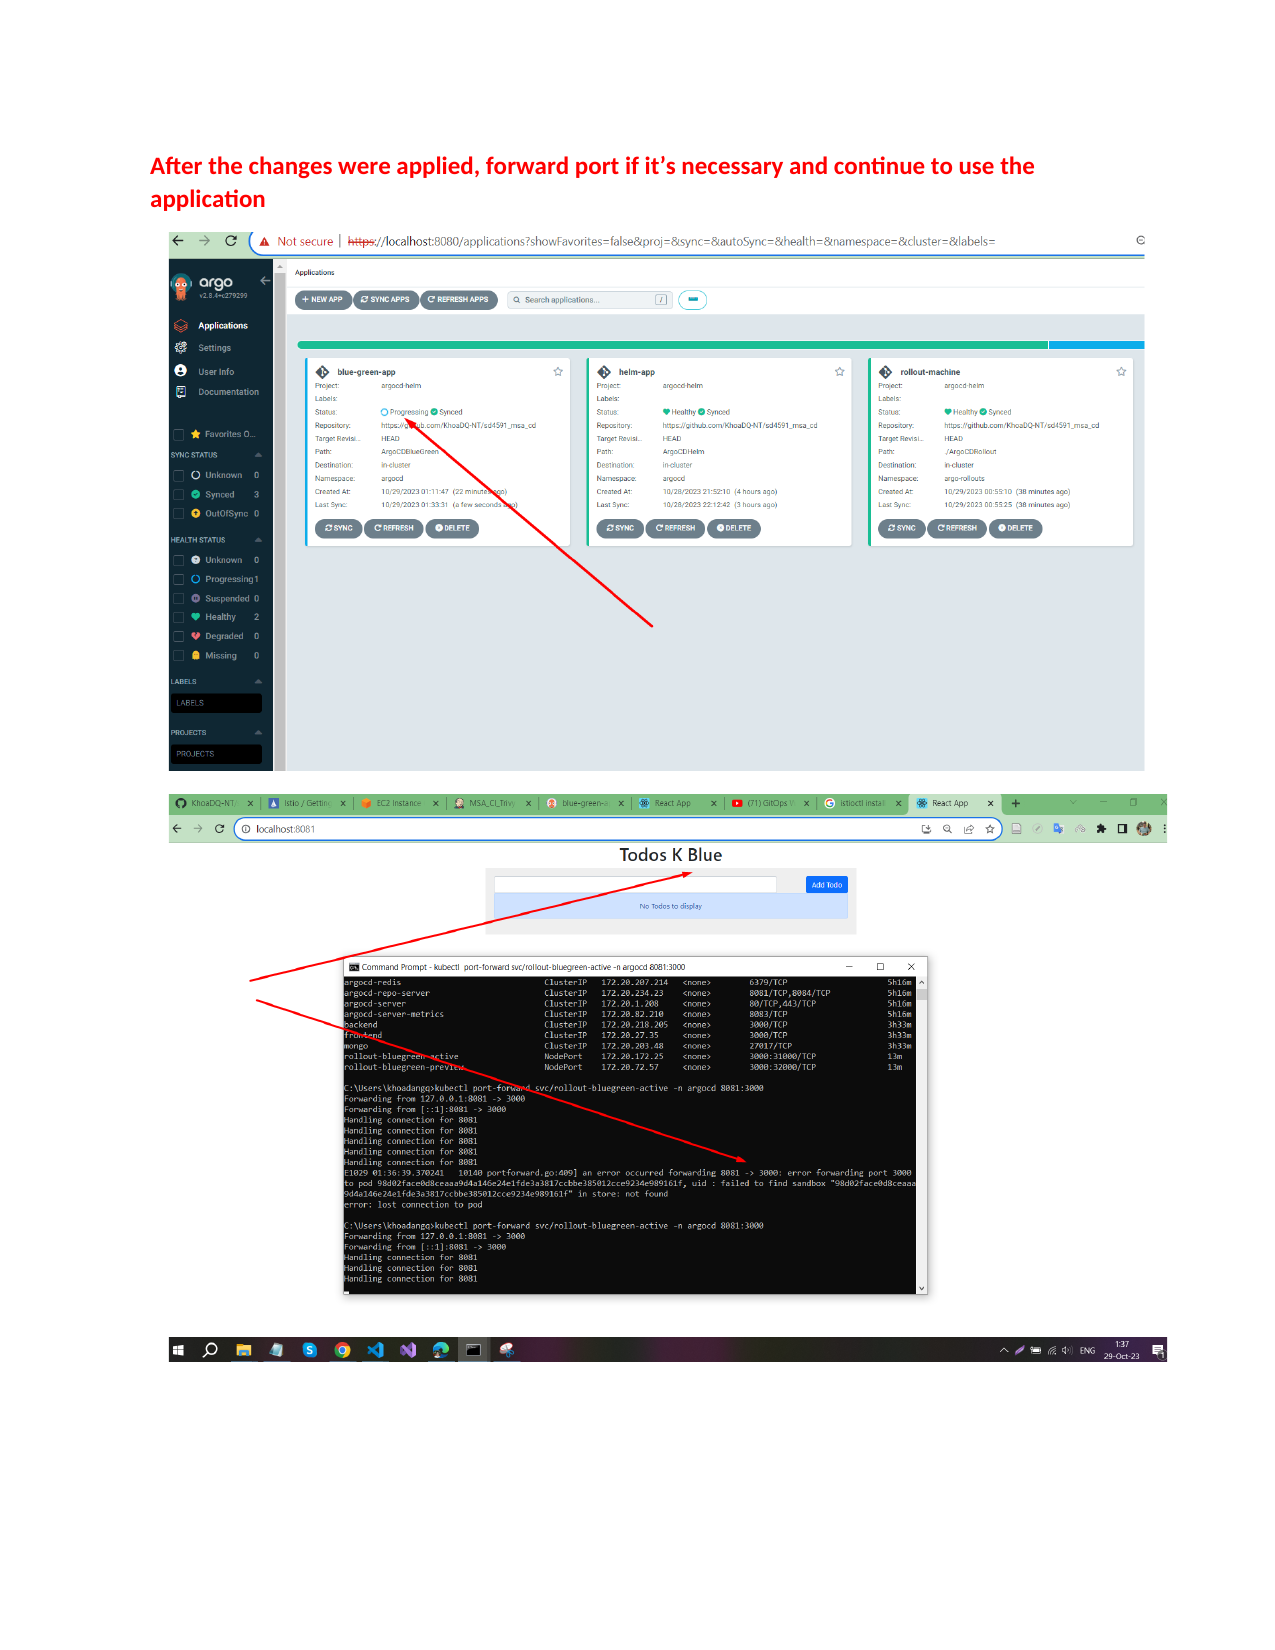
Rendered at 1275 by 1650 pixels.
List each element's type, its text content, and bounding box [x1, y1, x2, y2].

text After the changes were applied, forward port if it’s necessary and continue to use the application [150, 150, 1125, 213]
